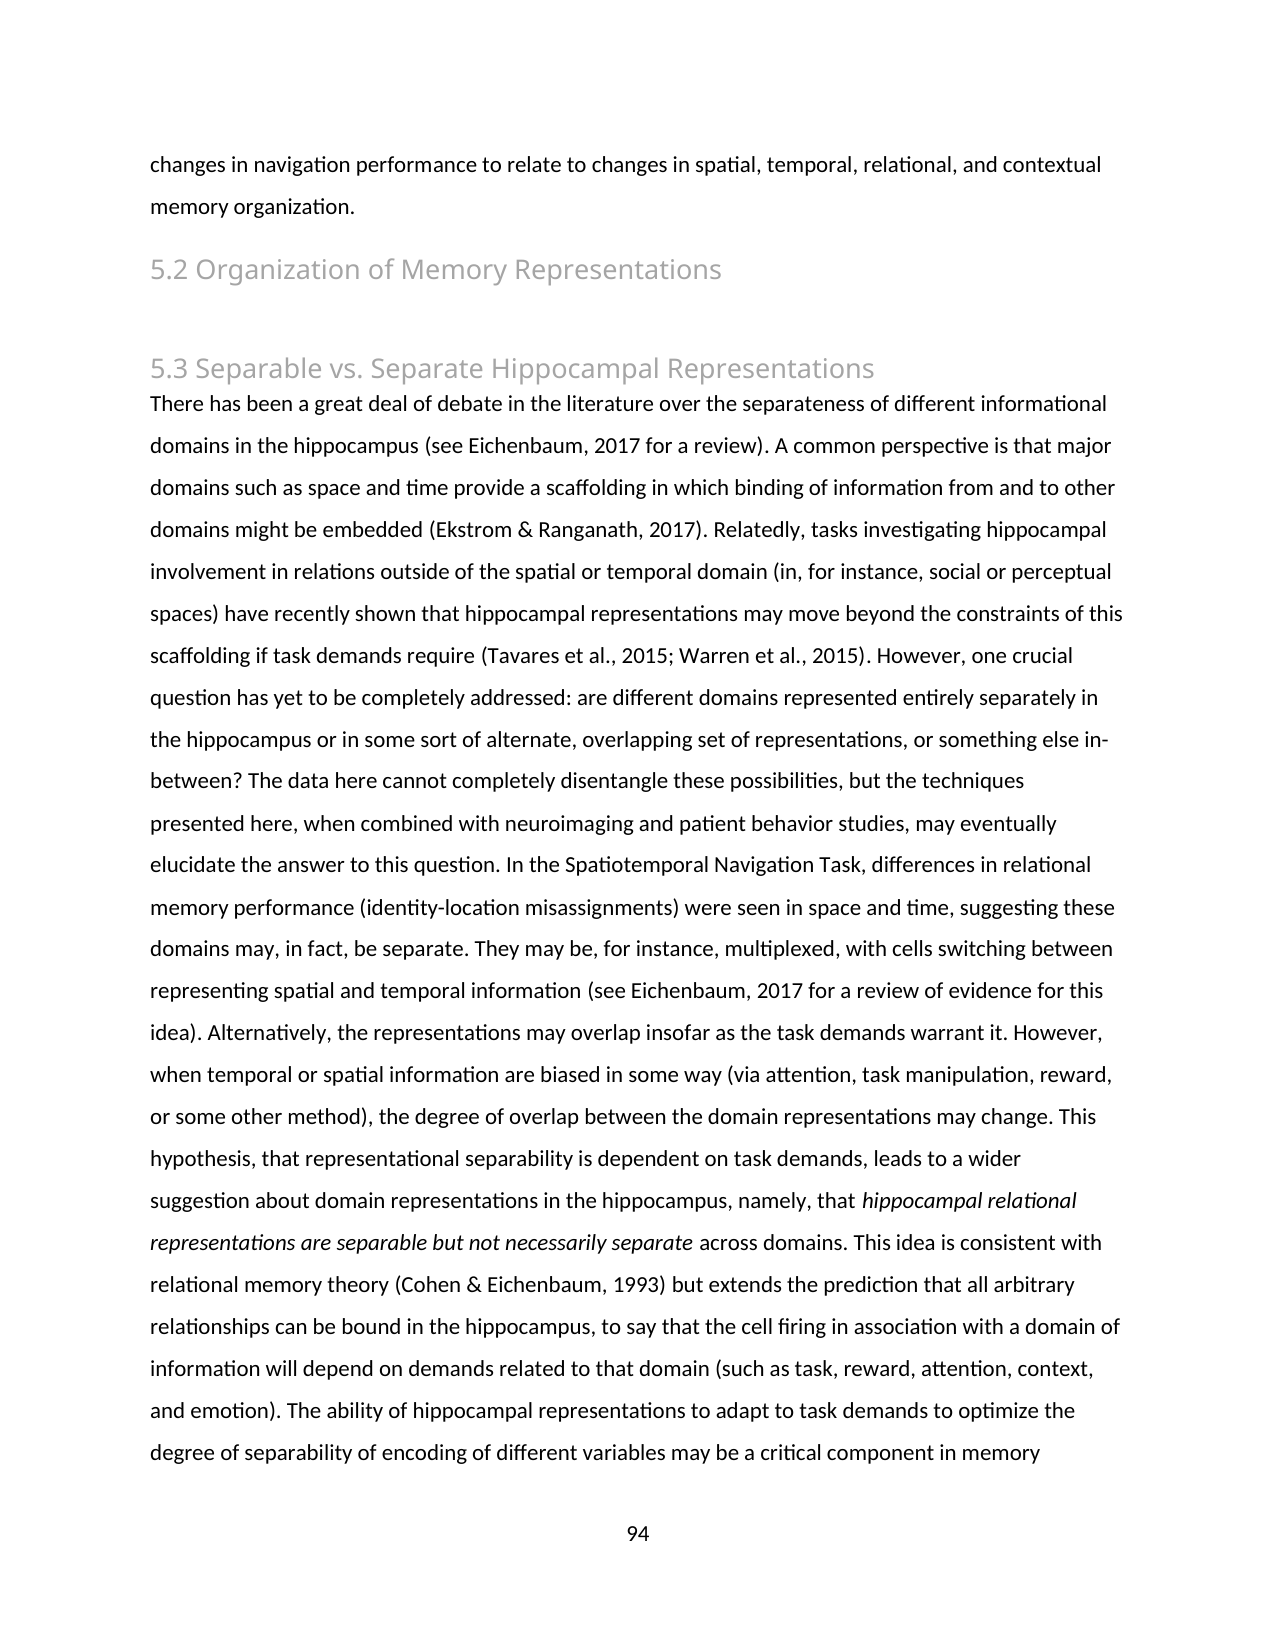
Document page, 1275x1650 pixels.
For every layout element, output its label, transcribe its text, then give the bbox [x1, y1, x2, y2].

subtitle 5.2 Organization of Memory Representations [150, 251, 1125, 287]
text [150, 389, 1125, 1466]
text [150, 150, 1125, 220]
subtitle 5.3 Separable vs. Separate Hippocampal Representations [150, 349, 1125, 386]
